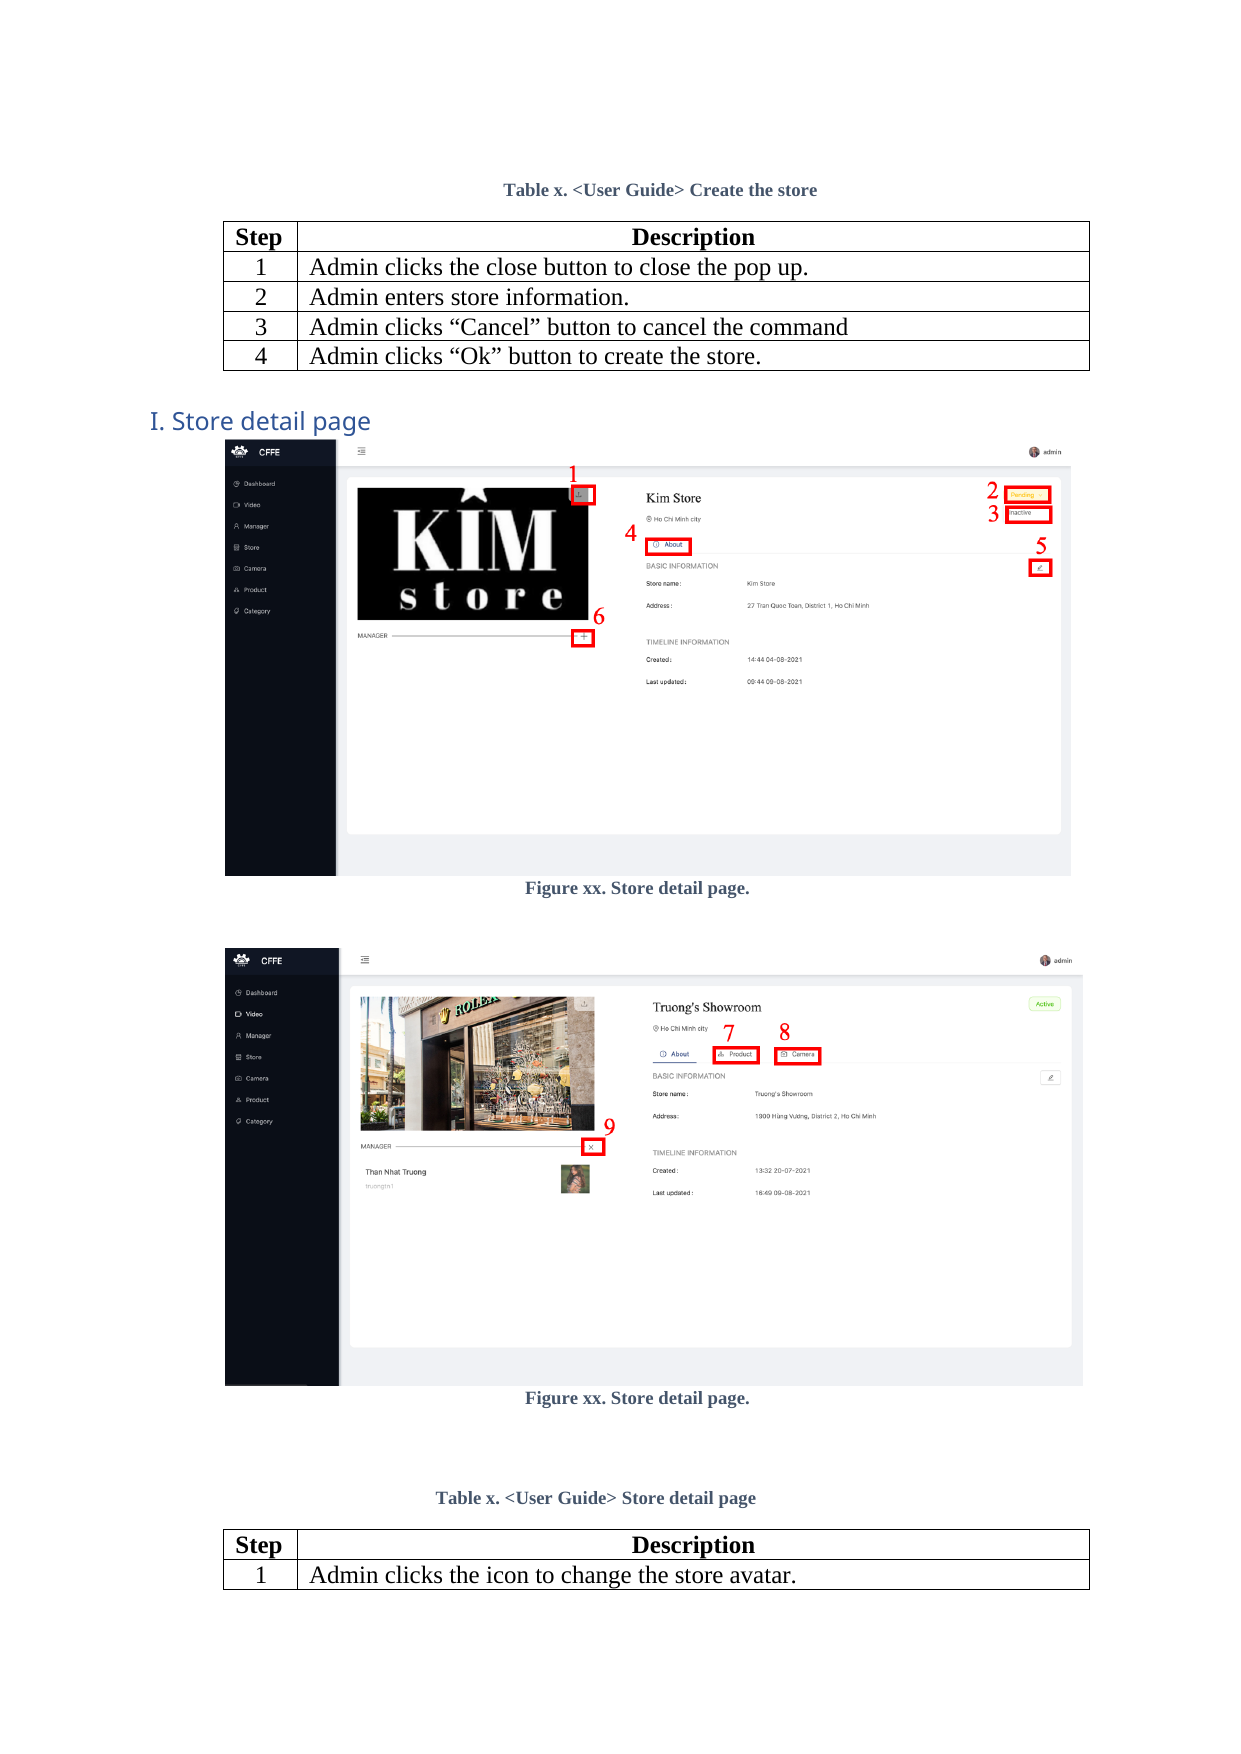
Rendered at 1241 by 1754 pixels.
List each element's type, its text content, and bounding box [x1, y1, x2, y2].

table_cell Admin clicks “Ok” button to create the store. [298, 341, 1089, 370]
table_cell 4 [224, 341, 297, 370]
picture [225, 948, 1084, 1387]
table_cell 1 [224, 1560, 297, 1589]
table_cell Admin clicks “Cancel” button to cancel the command [298, 312, 1089, 340]
table_header Step [224, 1530, 297, 1559]
table_header Description [298, 1530, 1089, 1559]
table_cell Admin clicks the close button to close the pop up. [298, 252, 1089, 281]
picture [225, 438, 1072, 877]
text Table x. <User Guide> Create the store [150, 179, 1096, 200]
table_cell 2 [224, 282, 297, 311]
table_cell 3 [224, 312, 297, 340]
text Figure xx. Store detail page. [450, 1387, 1096, 1409]
text Table x. <User Guide> Store detail page [150, 1487, 1096, 1508]
subtitle I. Store detail page [150, 404, 1096, 438]
table_header Description [298, 222, 1089, 251]
table_cell Admin clicks the icon to change the store avatar. [298, 1560, 1089, 1589]
table_header Step [224, 222, 297, 251]
table_cell 1 [224, 252, 297, 281]
table_cell Admin enters store information. [298, 282, 1089, 311]
text Figure xx. Store detail page. [450, 877, 1096, 898]
